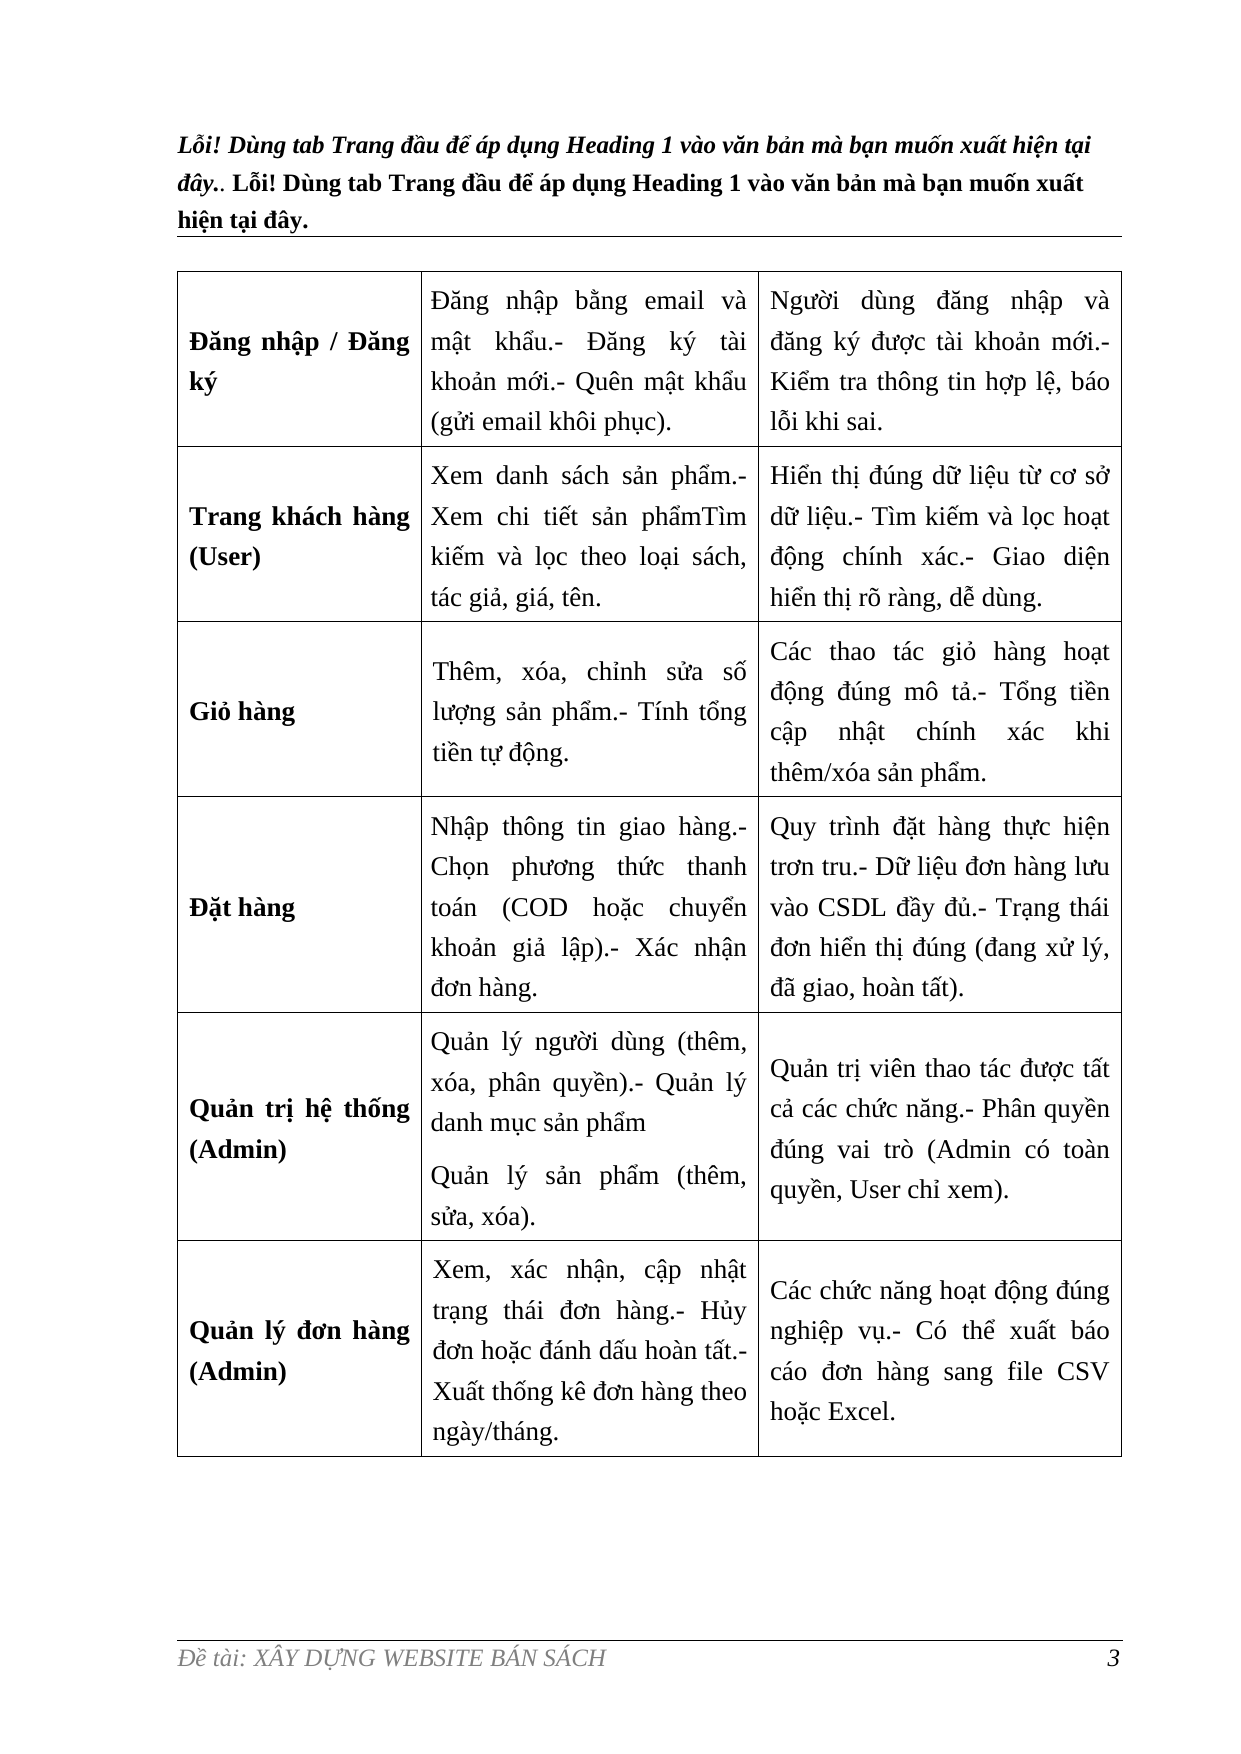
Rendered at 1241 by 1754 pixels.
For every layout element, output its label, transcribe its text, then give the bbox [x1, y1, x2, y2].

table_cell Quy trình đặt hàng thực hiện trơn tru.- Dữ liệu đơn hàng lưu vào CSDL đầy đủ.- Trạng thái đơn hiển thị đúng (đang xử lý, đã giao, hoàn tất). [759, 797, 1121, 1012]
table_cell Xem danh sách sản phẩm.- Xem chi tiết sản phẩmTìm kiếm và lọc theo loại sách, tác giả, giá, tên. [422, 447, 758, 621]
table_cell Người dùng đăng nhập và đăng ký được tài khoản mới.- Kiểm tra thông tin hợp lệ, báo lỗi khi sai. [759, 272, 1121, 446]
table_cell Đặt hàng [178, 797, 421, 1012]
table_cell Quản trị viên thao tác được tất cả các chức năng.- Phân quyền đúng vai trò (Admin có toàn quyền, User chỉ xem). [759, 1013, 1121, 1240]
table_cell Thêm, xóa, chỉnh sửa số lượng sản phẩm.- Tính tổng tiền tự động. [422, 622, 758, 796]
table_cell Giỏ hàng [178, 622, 421, 796]
table_cell Quản trị hệ thống (Admin) [178, 1013, 421, 1240]
table_cell Đăng nhập bằng email và mật khẩu.- Đăng ký tài khoản mới.- Quên mật khẩu (gửi email khôi phục). [422, 272, 758, 446]
table_cell Hiển thị đúng dữ liệu từ cơ sở dữ liệu.- Tìm kiếm và lọc hoạt động chính xác.- Giao diện hiển thị rõ ràng, dễ dùng. [759, 447, 1121, 621]
table_cell Đăng nhập / Đăng ký [178, 272, 421, 446]
table_cell Quản lý người dùng (thêm, xóa, phân quyền).- Quản lý danh mục sản phẩm Quản lý sản phẩm (thêm, sửa, xóa). [422, 1013, 758, 1240]
table_cell Các chức năng hoạt động đúng nghiệp vụ.- Có thể xuất báo cáo đơn hàng sang file CSV hoặc Excel. [759, 1241, 1121, 1456]
table_cell Xem, xác nhận, cập nhật trạng thái đơn hàng.- Hủy đơn hoặc đánh dấu hoàn tất.- Xuất thống kê đơn hàng theo ngày/tháng. [422, 1241, 758, 1456]
table_cell Nhập thông tin giao hàng.- Chọn phương thức thanh toán (COD hoặc chuyển khoản giả lập).- Xác nhận đơn hàng. [422, 797, 758, 1012]
table_cell Trang khách hàng (User) [178, 447, 421, 621]
table_cell Quản lý đơn hàng (Admin) [178, 1241, 421, 1456]
table_cell Các thao tác giỏ hàng hoạt động đúng mô tả.- Tổng tiền cập nhật chính xác khi thêm/xóa sản phẩm. [759, 622, 1121, 796]
